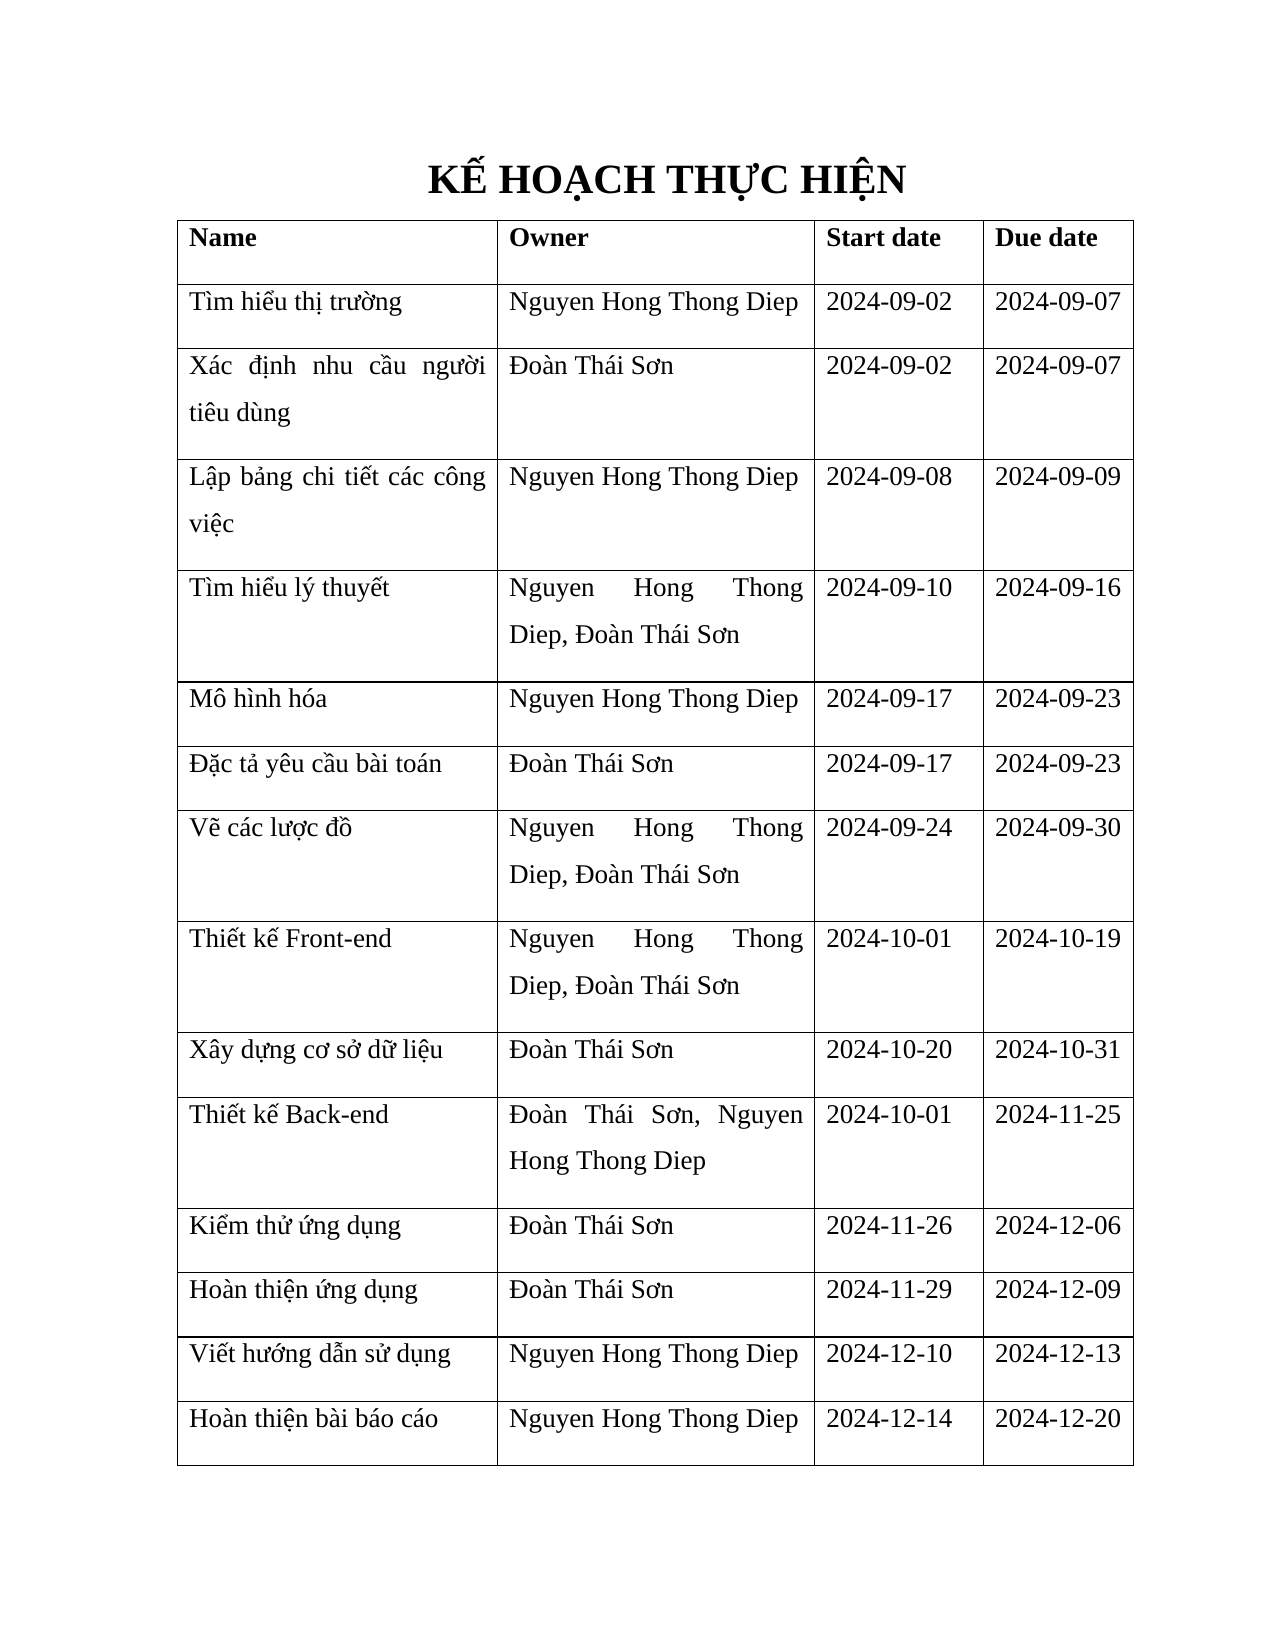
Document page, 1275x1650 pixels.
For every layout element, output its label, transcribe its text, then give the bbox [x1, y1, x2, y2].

table_cell Hoàn thiện ứng dụng [178, 1273, 497, 1336]
table_cell Đoàn Thái Sơn [498, 1209, 814, 1272]
table_cell Đặc tả yêu cầu bài toán [178, 747, 497, 810]
table_header Start date [815, 221, 983, 284]
table_cell 2024-09-24 [815, 811, 983, 921]
table_cell 2024-09-02 [815, 285, 983, 348]
table_header Name [178, 221, 497, 284]
table_cell Viết hướng dẫn sử dụng [178, 1338, 497, 1401]
table_cell Nguyen Hong Thong Diep [498, 1338, 814, 1401]
table_cell Hoàn thiện bài báo cáo [178, 1402, 497, 1465]
table_cell 2024-10-01 [815, 1098, 983, 1208]
table_cell 2024-09-07 [984, 285, 1133, 348]
table_cell Thiết kế Back-end [178, 1098, 497, 1208]
table_cell 2024-10-20 [815, 1033, 983, 1097]
table_cell Đoàn Thái Sơn [498, 349, 814, 459]
table_header Due date [984, 221, 1133, 284]
table_cell Nguyen Hong Thong Diep [498, 460, 814, 570]
table_cell Đoàn Thái Sơn [498, 747, 814, 810]
table_cell Nguyen Hong Thong Diep, Đoàn Thái Sơn [498, 811, 814, 921]
table_cell Xác định nhu cầu người tiêu dùng [178, 349, 497, 459]
table_cell Nguyen Hong Thong Diep [498, 1402, 814, 1465]
table_cell 2024-09-07 [984, 349, 1133, 459]
table_cell 2024-09-10 [815, 571, 983, 681]
table_cell 2024-09-17 [815, 683, 983, 746]
subtitle KẾ HOẠCH THỰC HIỆN [177, 155, 1157, 203]
table_cell 2024-09-09 [984, 460, 1133, 570]
table_cell 2024-10-01 [815, 922, 983, 1032]
table_cell Nguyen Hong Thong Diep, Đoàn Thái Sơn [498, 571, 814, 681]
table_cell Xây dựng cơ sở dữ liệu [178, 1033, 497, 1097]
table_cell 2024-10-31 [984, 1033, 1133, 1097]
table_cell 2024-09-23 [984, 747, 1133, 810]
table_cell Tìm hiểu thị trường [178, 285, 497, 348]
table_cell Đoàn Thái Sơn, Nguyen Hong Thong Diep [498, 1098, 814, 1208]
table_cell Kiểm thử ứng dụng [178, 1209, 497, 1272]
table_cell Mô hình hóa [178, 683, 497, 746]
table_cell 2024-09-30 [984, 811, 1133, 921]
table_cell Đoàn Thái Sơn [498, 1273, 814, 1336]
table_cell 2024-11-29 [815, 1273, 983, 1336]
table_cell 2024-12-06 [984, 1209, 1133, 1272]
table_cell 2024-11-26 [815, 1209, 983, 1272]
table_cell Nguyen Hong Thong Diep [498, 285, 814, 348]
table_cell 2024-09-17 [815, 747, 983, 810]
table_cell 2024-12-09 [984, 1273, 1133, 1336]
table_cell Lập bảng chi tiết các công việc [178, 460, 497, 570]
table_cell 2024-09-08 [815, 460, 983, 570]
table_cell 2024-12-10 [815, 1338, 983, 1401]
table_cell Đoàn Thái Sơn [498, 1033, 814, 1097]
table_cell 2024-09-16 [984, 571, 1133, 681]
table_header Owner [498, 221, 814, 284]
table_cell Tìm hiểu lý thuyết [178, 571, 497, 681]
table_cell 2024-12-14 [815, 1402, 983, 1465]
table_cell Vẽ các lược đồ [178, 811, 497, 921]
table_cell Nguyen Hong Thong Diep [498, 683, 814, 746]
table_cell 2024-12-20 [984, 1402, 1133, 1465]
table_cell 2024-09-23 [984, 683, 1133, 746]
table_cell 2024-12-13 [984, 1338, 1133, 1401]
table_cell 2024-09-02 [815, 349, 983, 459]
table_cell 2024-10-19 [984, 922, 1133, 1032]
table_cell Nguyen Hong Thong Diep, Đoàn Thái Sơn [498, 922, 814, 1032]
table_cell 2024-11-25 [984, 1098, 1133, 1208]
table_cell Thiết kế Front-end [178, 922, 497, 1032]
